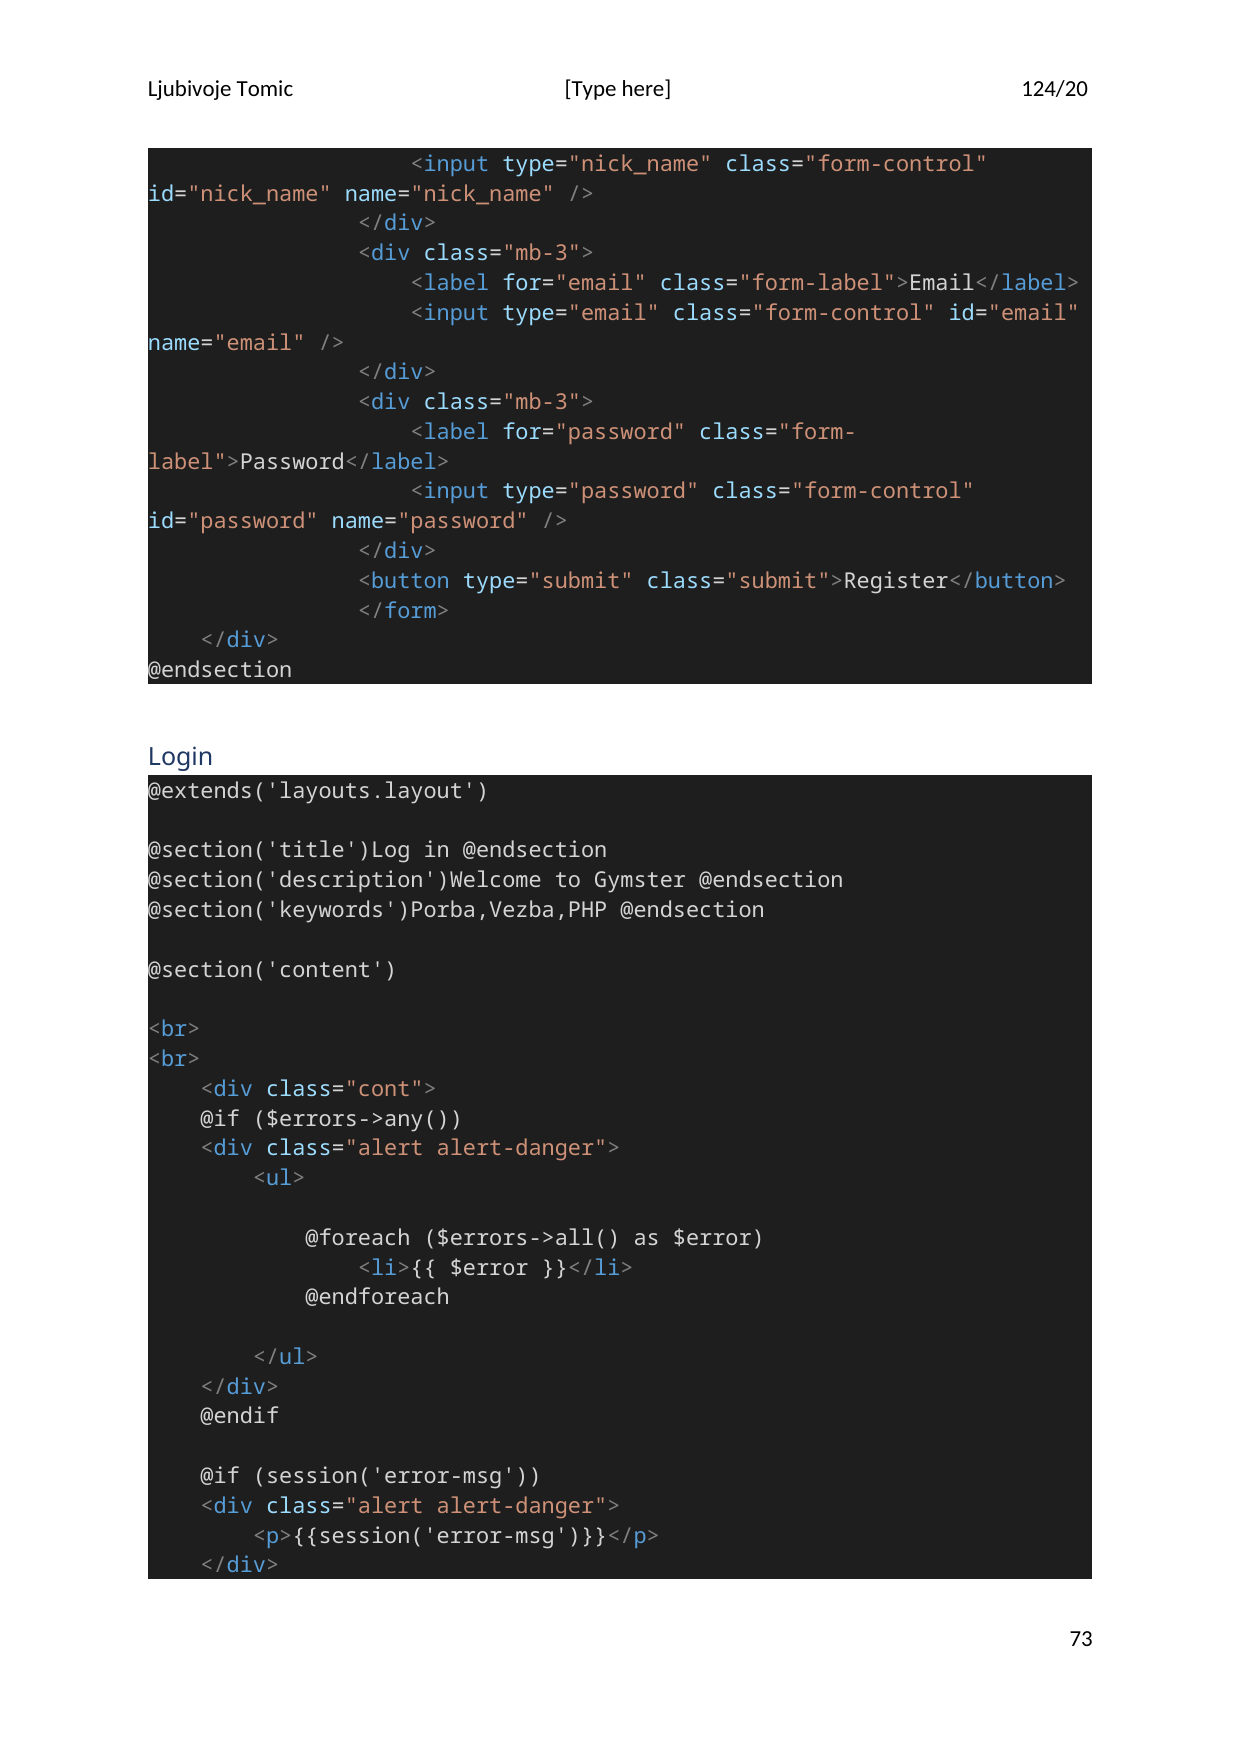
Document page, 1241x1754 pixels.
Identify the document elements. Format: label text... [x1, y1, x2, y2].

text <br> [148, 1043, 1092, 1073]
text </div> [148, 535, 1092, 565]
text <li>{{ $error }}</li> [148, 1252, 1092, 1281]
text <div class="cont"> [148, 1073, 1092, 1103]
text <label for="password" class="form-label">Password</label> [148, 416, 1092, 475]
text @endsection [148, 654, 1092, 684]
text <p>{{session('error-msg')}}</p> [148, 1520, 1092, 1549]
text @section('keywords')Porba,Vezba,PHP @endsection [148, 894, 1092, 924]
text @if ($errors->any()) [148, 1103, 1092, 1132]
text @extends('layouts.layout') [148, 775, 1092, 805]
text @if (session('error-msg')) [148, 1460, 1092, 1490]
text <input type="password" class="form-control" id="password" name="password" /> [148, 475, 1092, 535]
text </div> [148, 207, 1092, 237]
text </div> [148, 356, 1092, 386]
text </ul> [148, 1341, 1092, 1371]
text @endforeach [148, 1281, 1092, 1311]
text </div> [148, 1371, 1092, 1401]
text </form> [148, 594, 1092, 624]
text <ul> [148, 1162, 1092, 1192]
text <div class="alert alert-danger"> [148, 1132, 1092, 1162]
text <div class="mb-3"> [148, 237, 1092, 267]
text <br> [148, 1013, 1092, 1043]
text </div> [148, 1549, 1092, 1579]
text <label for="email" class="form-label">Email</label> [148, 267, 1092, 297]
text @foreach ($errors->all() as $error) [148, 1222, 1092, 1252]
text @section('title')Log in @endsection [148, 834, 1092, 864]
text <div class="mb-3"> [148, 386, 1092, 416]
text @section('content') [148, 954, 1092, 983]
text @endif [148, 1401, 1092, 1430]
text <input type="nick_name" class="form-control" id="nick_name" name="nick_name" /> [148, 148, 1092, 207]
text @section('description')Welcome to Gymster @endsection [148, 864, 1092, 894]
text <div class="alert alert-danger"> [148, 1490, 1092, 1520]
text </div> [148, 624, 1092, 654]
text <input type="email" class="form-control" id="email" name="email" /> [148, 297, 1092, 356]
subtitle Login [148, 738, 1092, 772]
text <button type="submit" class="submit">Register</button> [148, 565, 1092, 594]
